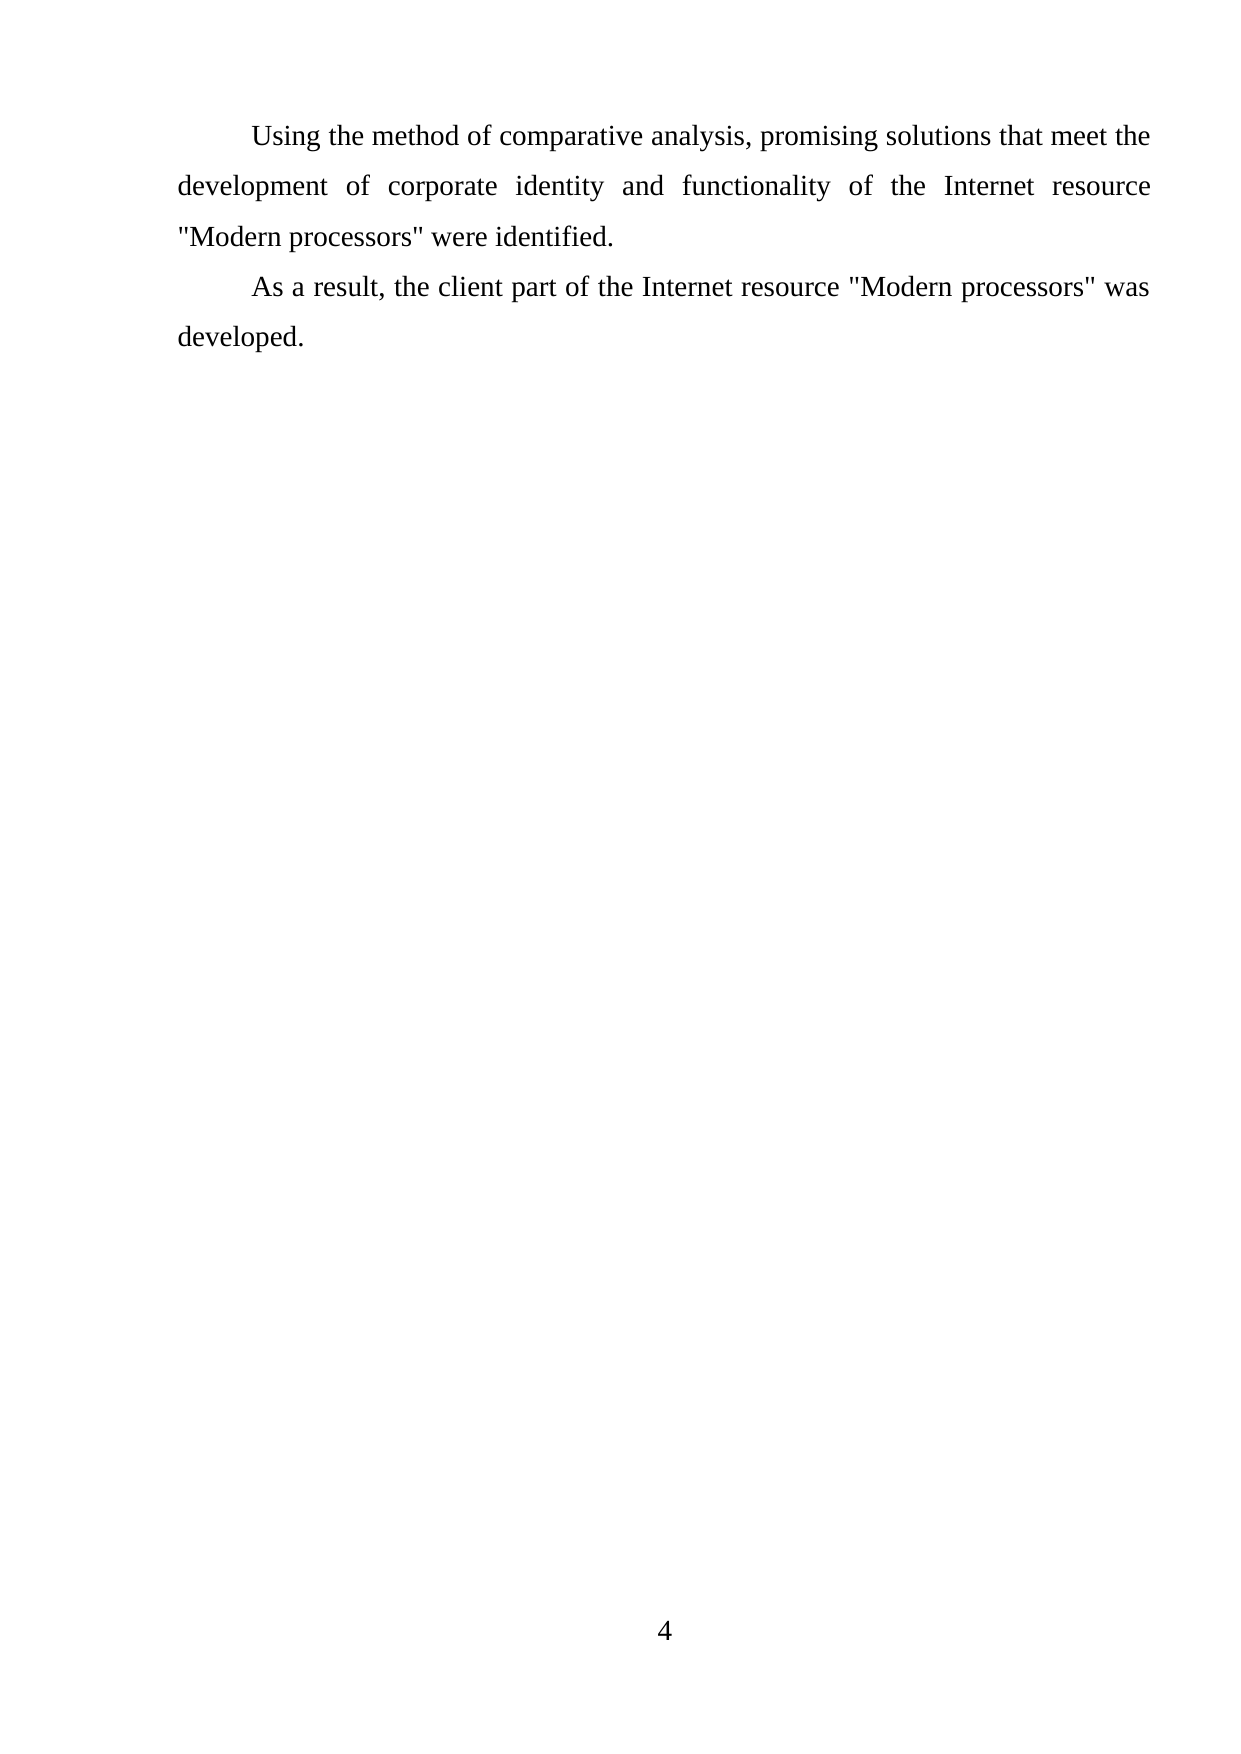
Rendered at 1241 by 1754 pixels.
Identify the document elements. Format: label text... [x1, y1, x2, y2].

text As a result, the client part of the Internet resource "Modern processors" was developed. [177, 269, 1152, 353]
text Using the method of comparative analysis, promising solutions that meet the development of corporate identity and functionality of the Internet resource "Modern processors" were identified. [177, 118, 1152, 252]
